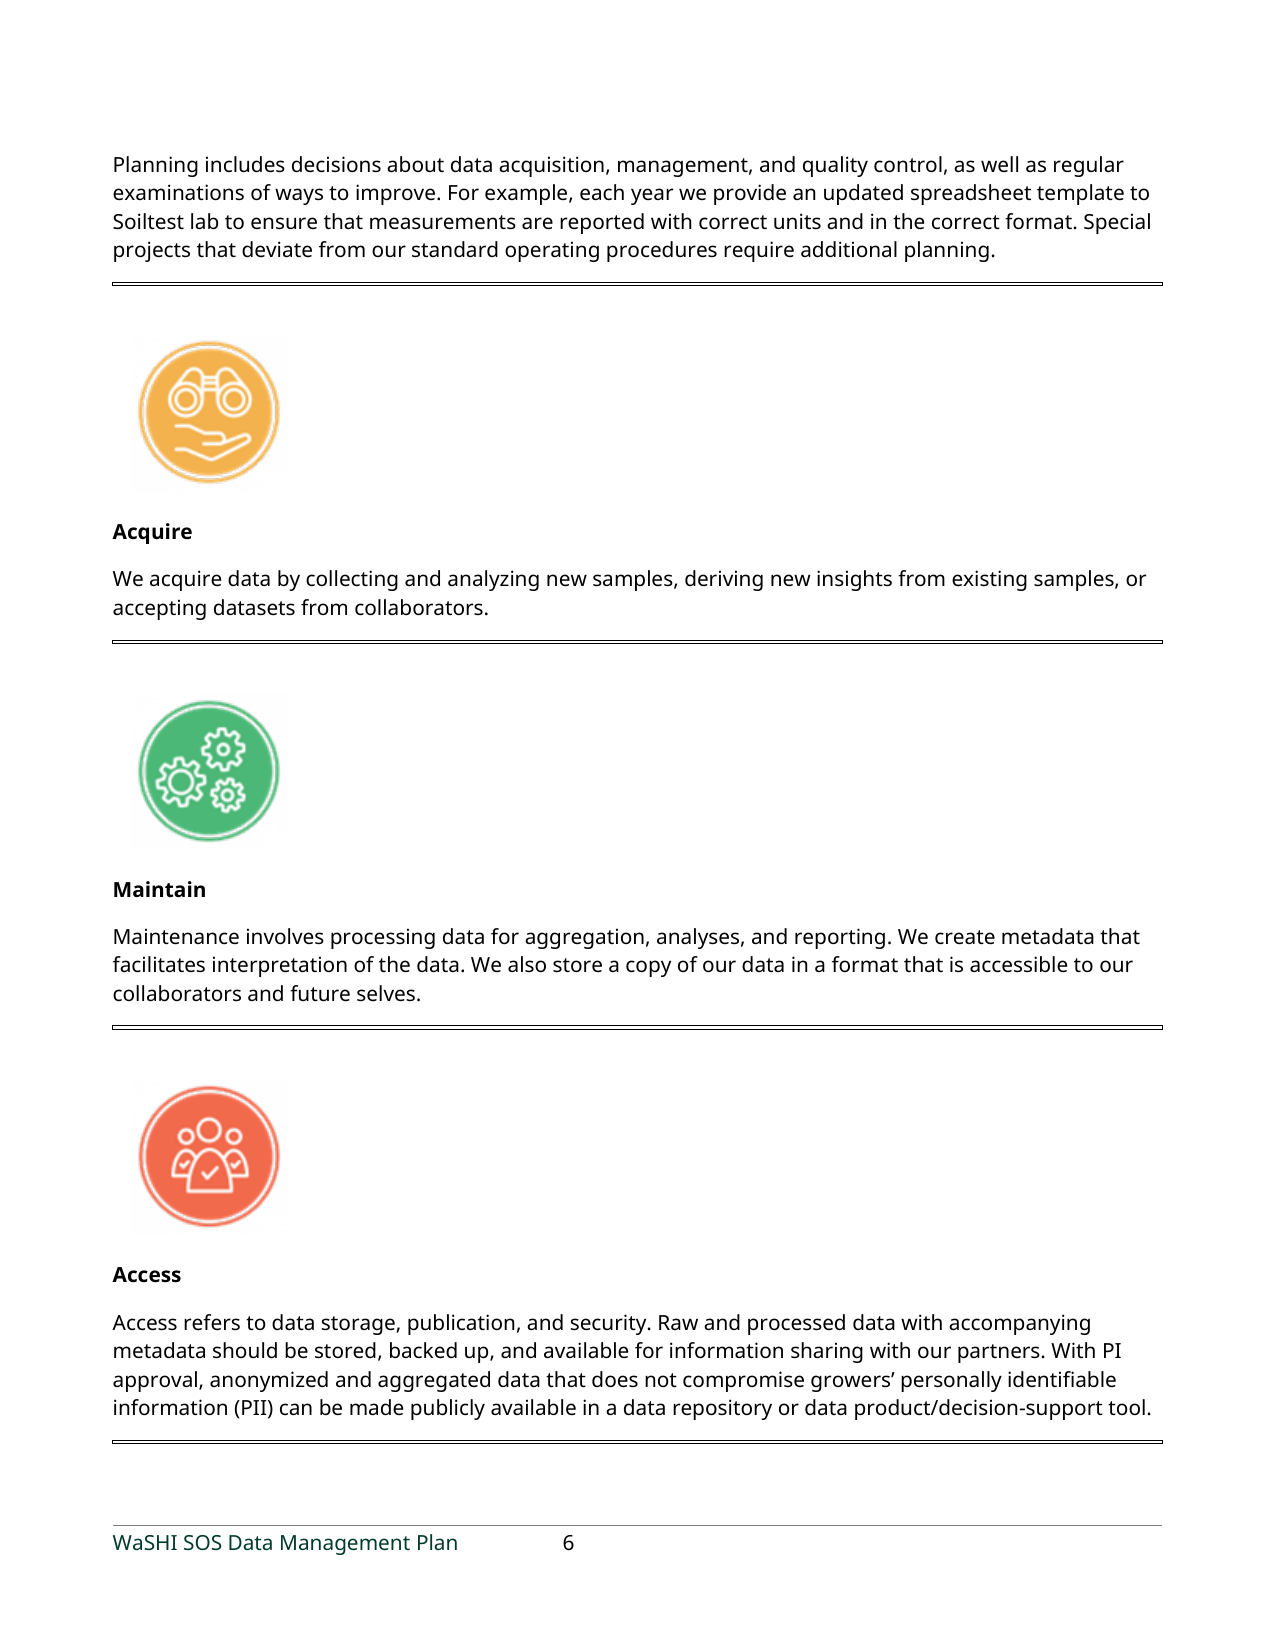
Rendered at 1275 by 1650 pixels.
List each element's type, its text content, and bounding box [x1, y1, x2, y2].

text Planning includes decisions about data acquisition, management, and quality control, as well as regular examinations of ways to improve. For example, each year we provide an updated spreadsheet template to Soiltest lab to ensure that measurements are reported with correct units and in the correct format. Special projects that deviate from our standard operating procedures require additional planning. [112, 150, 1162, 264]
text Acquire [112, 517, 1162, 546]
picture [131, 1079, 288, 1236]
text Maintenance involves processing data for aggregation, analyses, and reporting. We create metadata that facilitates interpretation of the data. We also store a copy of our data in a format that is accessible to our collaborators and future selves. [112, 922, 1162, 1007]
picture [131, 693, 288, 850]
text Maintain [112, 875, 1162, 903]
text Access [112, 1261, 1162, 1289]
picture [131, 336, 288, 493]
text Access refers to data storage, publication, and security. Raw and processed data with accompanying metadata should be stored, backed up, and available for information sharing with our partners. With PI approval, anonymized and aggregated data that does not compromise growers’ personally identifiable information (PII) can be made publicly available in a data repository or data product/decision-support tool. [112, 1308, 1162, 1422]
text We acquire data by collecting and analyzing new samples, deriving new insights from existing samples, or accepting datasets from collaborators. [112, 564, 1162, 621]
